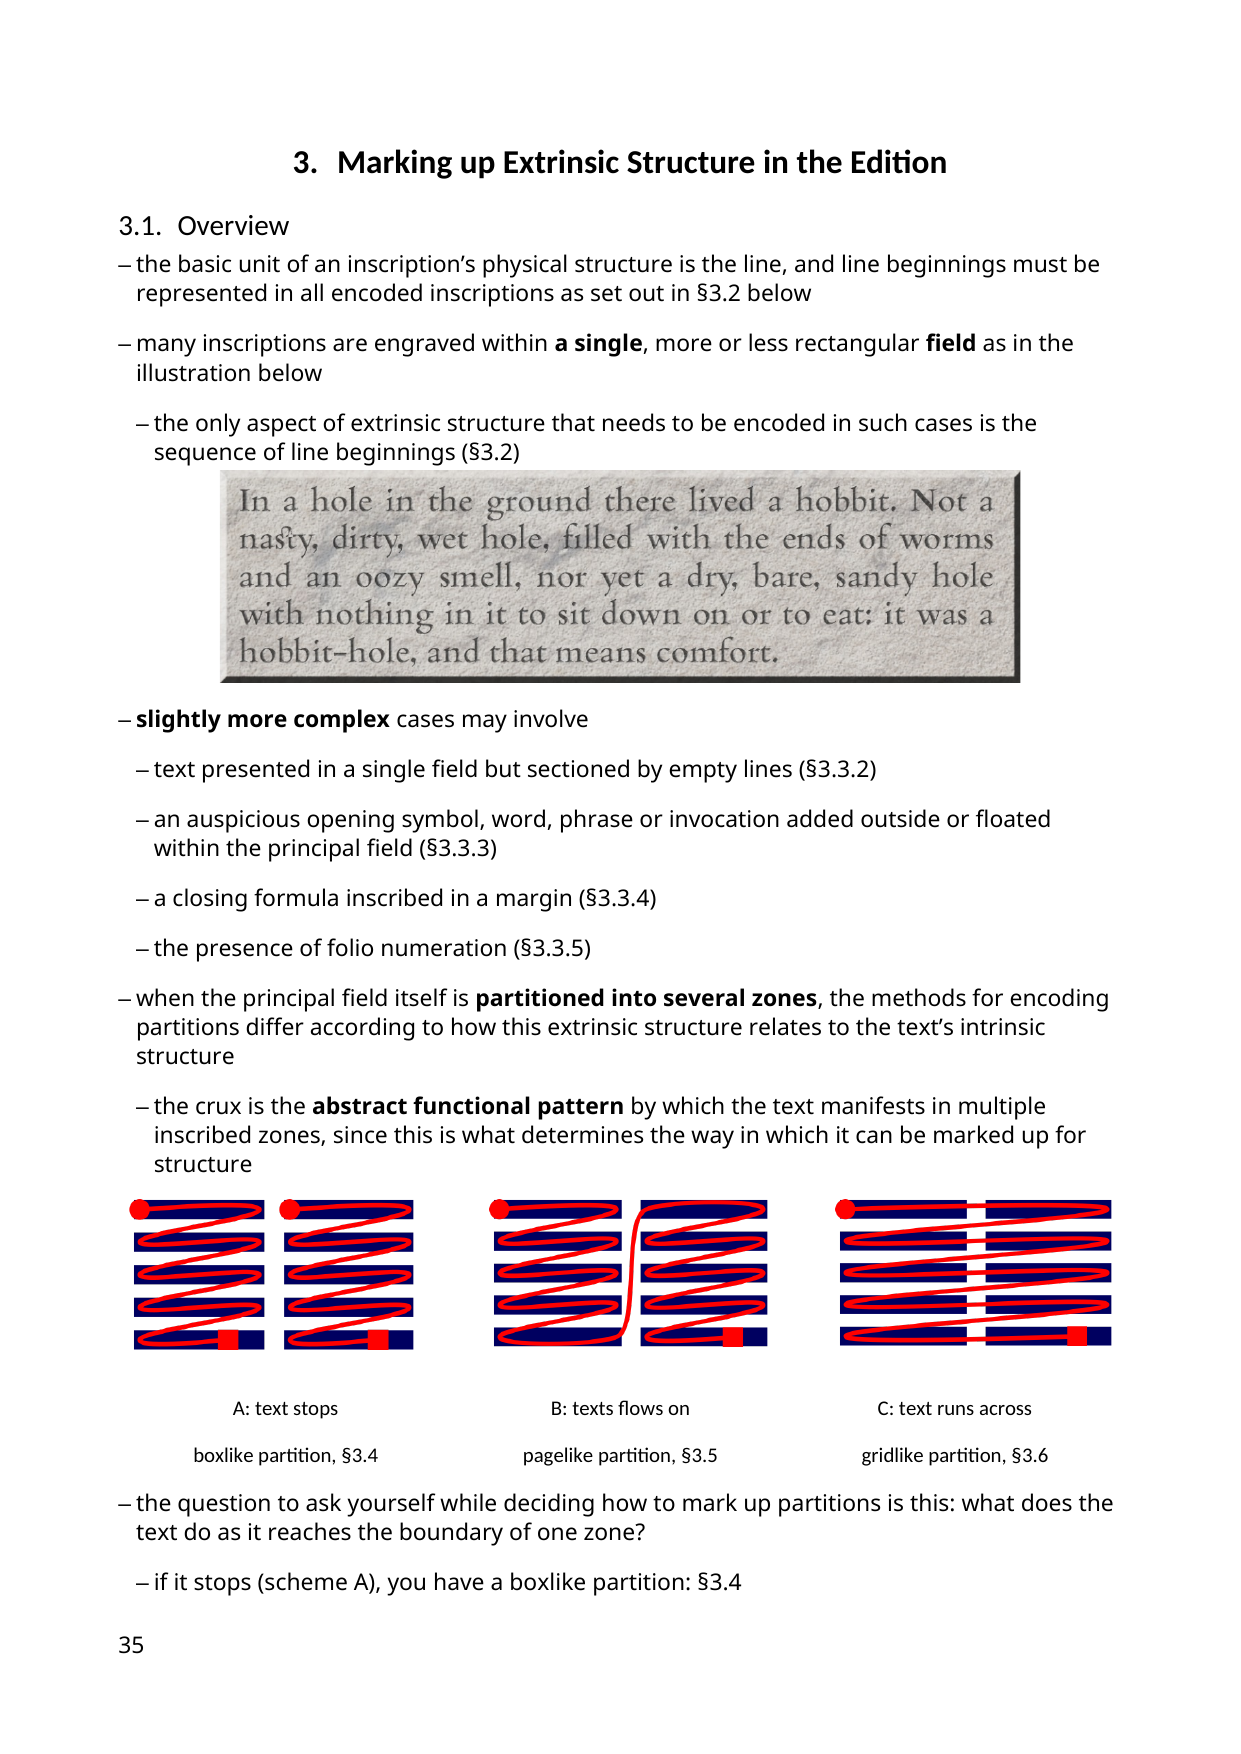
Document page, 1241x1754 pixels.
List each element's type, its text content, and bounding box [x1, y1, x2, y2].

list the crux is the abstract functional pattern by which the text manifests in multiple inscribed zones, since this is what determines the way in which it can be marked up for structure [136, 1091, 1122, 1179]
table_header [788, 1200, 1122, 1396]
list a closing formula inscribed in a margin (§3.3.4) [136, 883, 1122, 912]
list an auspicious opening symbol, word, phrase or invocation added outside or floated within the principal field (§3.3.3) [136, 804, 1122, 862]
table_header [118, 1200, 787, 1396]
picture [219, 470, 1021, 683]
list the question to ask yourself while deciding how to mark up partitions is this: what does the text do as it reaches the boundary of one zone? [118, 1488, 1122, 1546]
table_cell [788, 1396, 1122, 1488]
picture [129, 1199, 414, 1350]
list the basic unit of an inscription’s physical structure is the line, and line beginnings must be represented in all encoded inscriptions as set out in §3.2 below [118, 249, 1122, 308]
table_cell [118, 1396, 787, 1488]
subtitle Overview [118, 206, 1122, 243]
list the only aspect of extrinsic structure that needs to be encoded in such cases is the sequence of line beginnings (§3.2) [136, 408, 1122, 466]
picture [489, 1199, 768, 1347]
picture [835, 1199, 1112, 1346]
list many inscriptions are engraved within a single, more or less rectangular field as in the illustration below [118, 328, 1122, 387]
list when the principal field itself is partitioned into several zones, the methods for encoding partitions differ according to how this extrinsic structure relates to the text’s intrinsic structure [118, 983, 1122, 1070]
subtitle Marking up Extrinsic Structure in the Edition [118, 143, 1122, 181]
list text presented in a single field but sectioned by empty lines (§3.3.2) [136, 754, 1122, 783]
list if it stops (scheme A), you have a boxlike partition: §3.4 [136, 1567, 1122, 1596]
list the presence of folio numeration (§3.3.5) [136, 933, 1122, 962]
